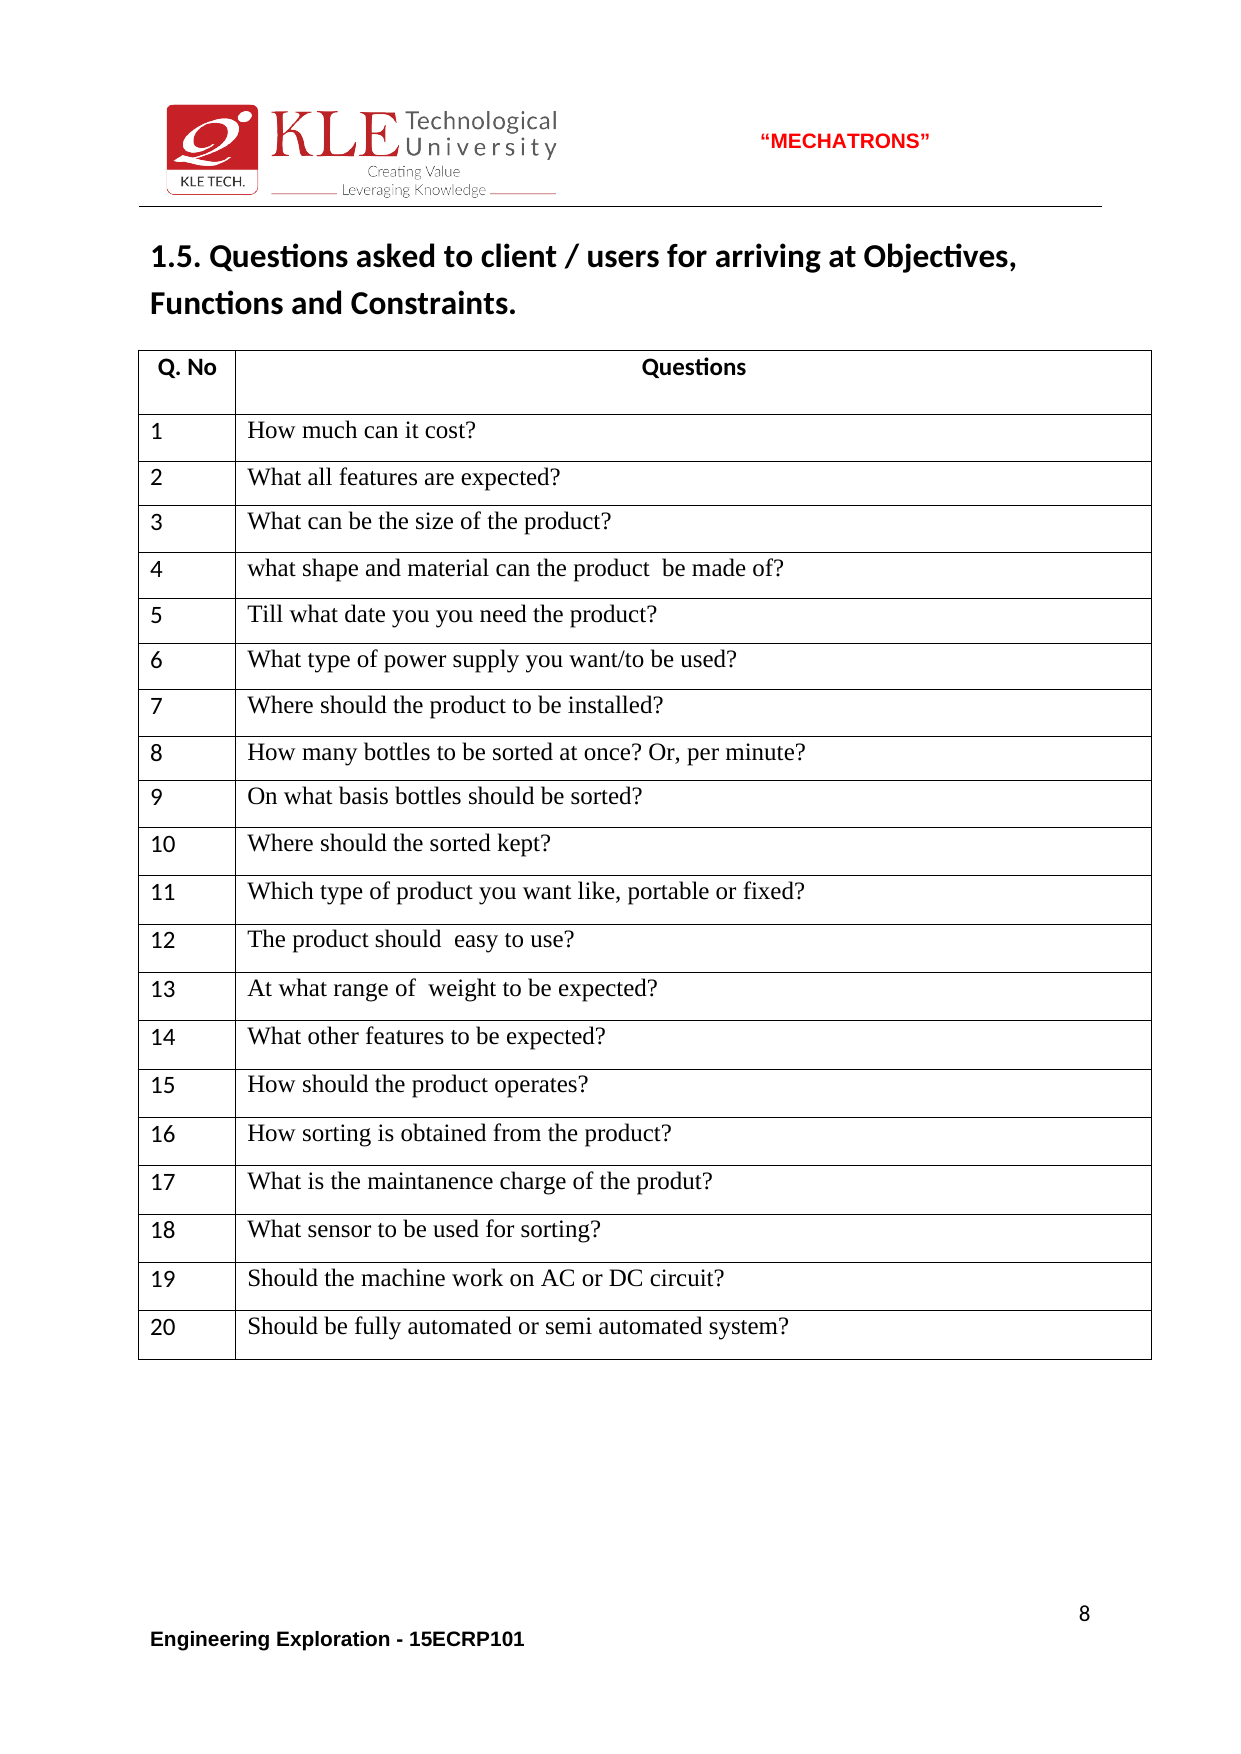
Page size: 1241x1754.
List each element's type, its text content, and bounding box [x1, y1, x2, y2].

table_cell 12 [139, 925, 235, 972]
picture [166, 100, 561, 199]
table_cell 8 [139, 737, 235, 780]
table_cell What sensor to be used for sorting? [236, 1215, 1151, 1262]
table_cell 16 [139, 1118, 235, 1165]
table_cell Should be fully automated or semi automated system? [236, 1311, 1151, 1358]
table_cell How much can it cost? [236, 415, 1151, 461]
table_cell How should the product operates? [236, 1070, 1151, 1117]
table_cell Where should the sorted kept? [236, 828, 1151, 875]
table_cell On what basis bottles should be sorted? [236, 781, 1151, 827]
table_cell What other features to be expected? [236, 1021, 1151, 1068]
table_cell 3 [139, 506, 235, 552]
table_cell Which type of product you want like, portable or fixed? [236, 876, 1151, 923]
table_cell Till what date you you need the product? [236, 599, 1151, 643]
table_cell Where should the product to be installed? [236, 690, 1151, 736]
table_cell 9 [139, 781, 235, 827]
text 1.5. Questions asked to client / users for arriving at Objectives, Functions and Constraints. [150, 235, 1090, 323]
table_cell At what range of weight to be expected? [236, 973, 1151, 1020]
table_cell What type of power supply you want/to be used? [236, 644, 1151, 689]
table_cell 20 [139, 1311, 235, 1358]
table_cell 14 [139, 1021, 235, 1068]
table_cell How sorting is obtained from the product? [236, 1118, 1151, 1165]
table_cell 10 [139, 828, 235, 875]
table_cell 13 [139, 973, 235, 1020]
table_cell 11 [139, 876, 235, 923]
table_cell 17 [139, 1166, 235, 1213]
table_cell 4 [139, 553, 235, 598]
table_cell what shape and material can the product be made of? [236, 553, 1151, 598]
table_cell 1 [139, 415, 235, 461]
table_cell 2 [139, 462, 235, 505]
table_cell 19 [139, 1263, 235, 1310]
table_header Q. No [139, 351, 235, 414]
table_cell What can be the size of the product? [236, 506, 1151, 552]
table_cell Should the machine work on AC or DC circuit? [236, 1263, 1151, 1310]
table_cell 7 [139, 690, 235, 736]
table_cell What all features are expected? [236, 462, 1151, 505]
table_cell 6 [139, 644, 235, 689]
table_cell The product should easy to use? [236, 925, 1151, 972]
table_cell 5 [139, 599, 235, 643]
table_cell What is the maintanence charge of the produt? [236, 1166, 1151, 1213]
table_cell How many bottles to be sorted at once? Or, per minute? [236, 737, 1151, 780]
table_cell 18 [139, 1215, 235, 1262]
table_cell 15 [139, 1070, 235, 1117]
table_header Questions [236, 351, 1151, 414]
